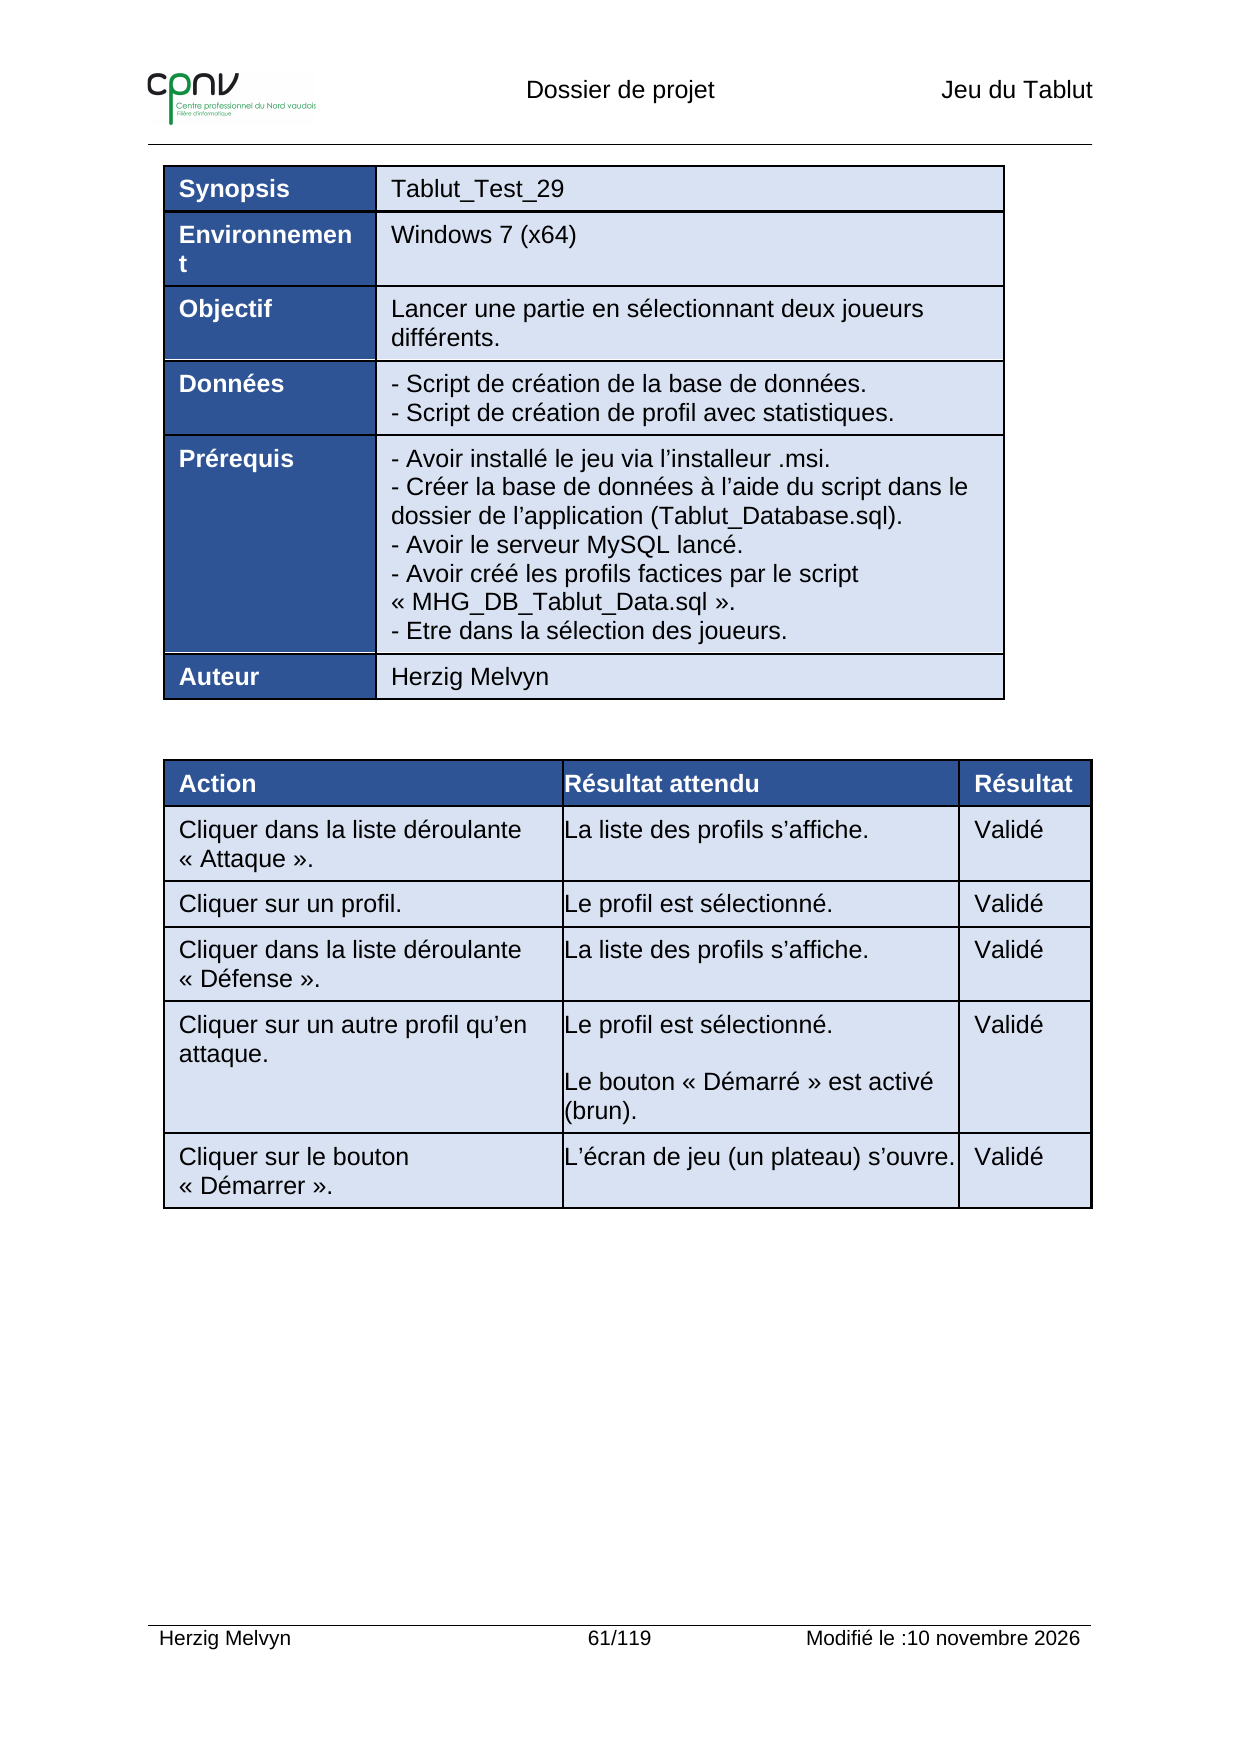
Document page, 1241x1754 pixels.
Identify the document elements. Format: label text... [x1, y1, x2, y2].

table_cell Environnement [165, 213, 375, 285]
table_cell Validé [960, 1002, 1090, 1132]
table_cell Windows 7 (x64) [377, 213, 1003, 285]
table_cell Cliquer sur le bouton « Démarrer ». [165, 1134, 562, 1207]
table_cell Validé [960, 928, 1090, 1000]
table_header Résultat [960, 761, 1090, 805]
table_cell Herzig Melvyn [377, 655, 1003, 698]
table_header Action [165, 761, 562, 805]
table_cell Le profil est sélectionné. Le bouton « Démarré » est activé (brun). [564, 1002, 958, 1132]
table_cell Cliquer dans la liste déroulante « Défense ». [165, 928, 562, 1000]
table_cell - Script de création de la base de données. - Script de création de profil avec statistiques. [377, 362, 1003, 434]
table_cell La liste des profils s’affiche. [564, 807, 958, 880]
table_cell Cliquer dans la liste déroulante « Attaque ». [165, 807, 562, 880]
table_cell Objectif [165, 287, 375, 359]
table_cell Validé [960, 807, 1090, 880]
table_cell La liste des profils s’affiche. [564, 928, 958, 1000]
table_header Tablut_Test_29 [377, 167, 1003, 210]
table_cell Le profil est sélectionné. [564, 882, 958, 926]
table_cell Validé [960, 882, 1090, 926]
table_cell Cliquer sur un autre profil qu’en attaque. [165, 1002, 562, 1132]
table_cell Lancer une partie en sélectionnant deux joueurs différents. [377, 287, 1003, 359]
table_cell Données [165, 362, 375, 434]
table_cell L’écran de jeu (un plateau) s’ouvre. [564, 1134, 958, 1207]
table_cell Prérequis [165, 436, 375, 652]
table_header Résultat attendu [564, 761, 958, 805]
picture [147, 73, 316, 125]
table_cell Cliquer sur un profil. [165, 882, 562, 926]
table_cell Validé [960, 1134, 1090, 1207]
table_cell - Avoir installé le jeu via l’installeur .msi. - Créer la base de données à l’aide du script dans le dossier de l’application (Tablut_Database.sql). - Avoir le serveur MySQL lancé. - Avoir créé les profils factices par le script « MHG_DB_Tablut_Data.sql ». - Etre dans la sélection des joueurs. [377, 436, 1003, 652]
table_header Synopsis [165, 167, 375, 210]
table_cell Auteur [165, 655, 375, 698]
